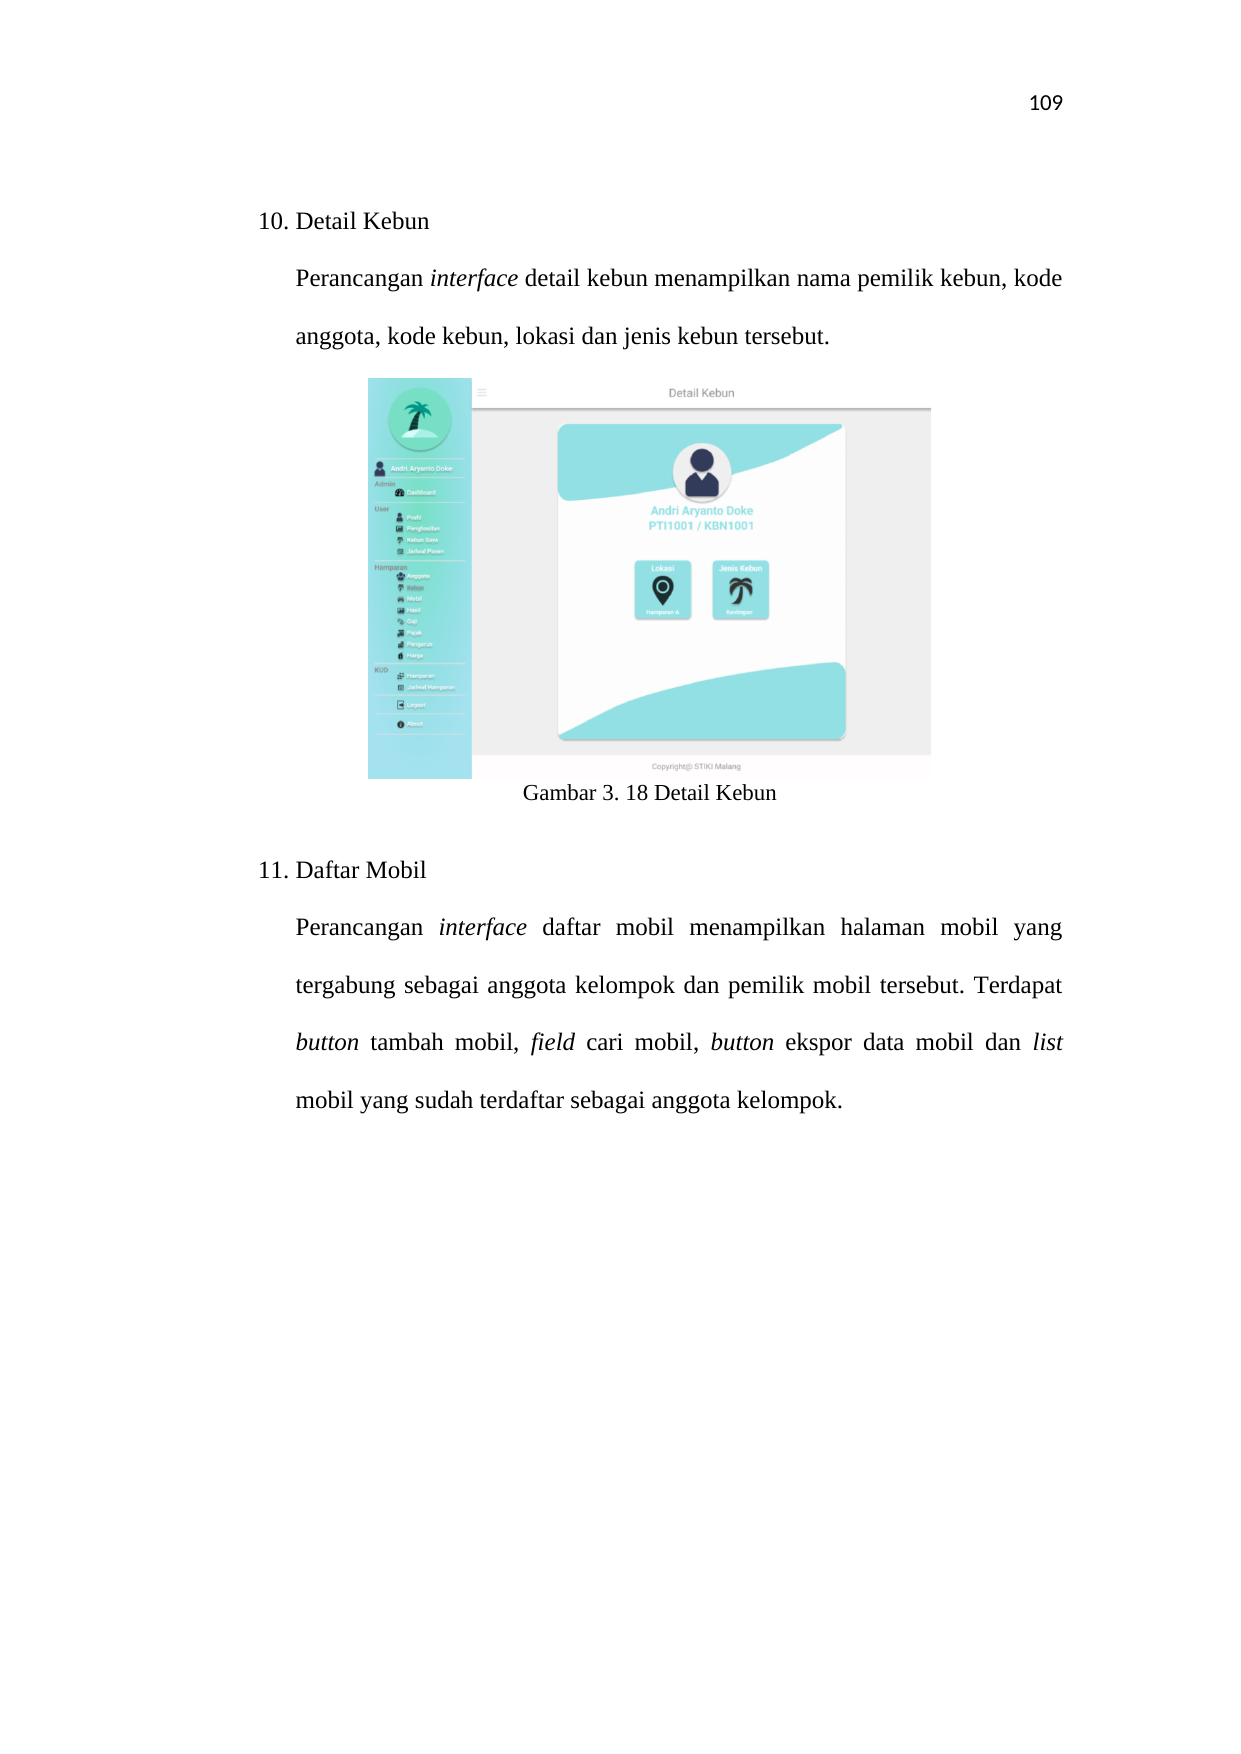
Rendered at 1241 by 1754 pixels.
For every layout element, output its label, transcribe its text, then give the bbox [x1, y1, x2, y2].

list Detail Kebun [258, 206, 1063, 235]
list Daftar Mobil [258, 855, 1063, 884]
list Perancangan interface detail kebun menampilkan nama pemilik kebun, kode anggota, kode kebun, lokasi dan jenis kebun tersebut. [295, 263, 1063, 350]
picture [368, 378, 932, 779]
text Gambar 3. 18 Detail Kebun [236, 779, 1063, 805]
list Perancangan interface daftar mobil menampilkan halaman mobil yang tergabung sebagai anggota kelompok dan pemilik mobil tersebut. Terdapat button tambah mobil, field cari mobil, button ekspor data mobil dan list mobil yang sudah terdaftar sebagai anggota kelompok. [295, 912, 1063, 1114]
